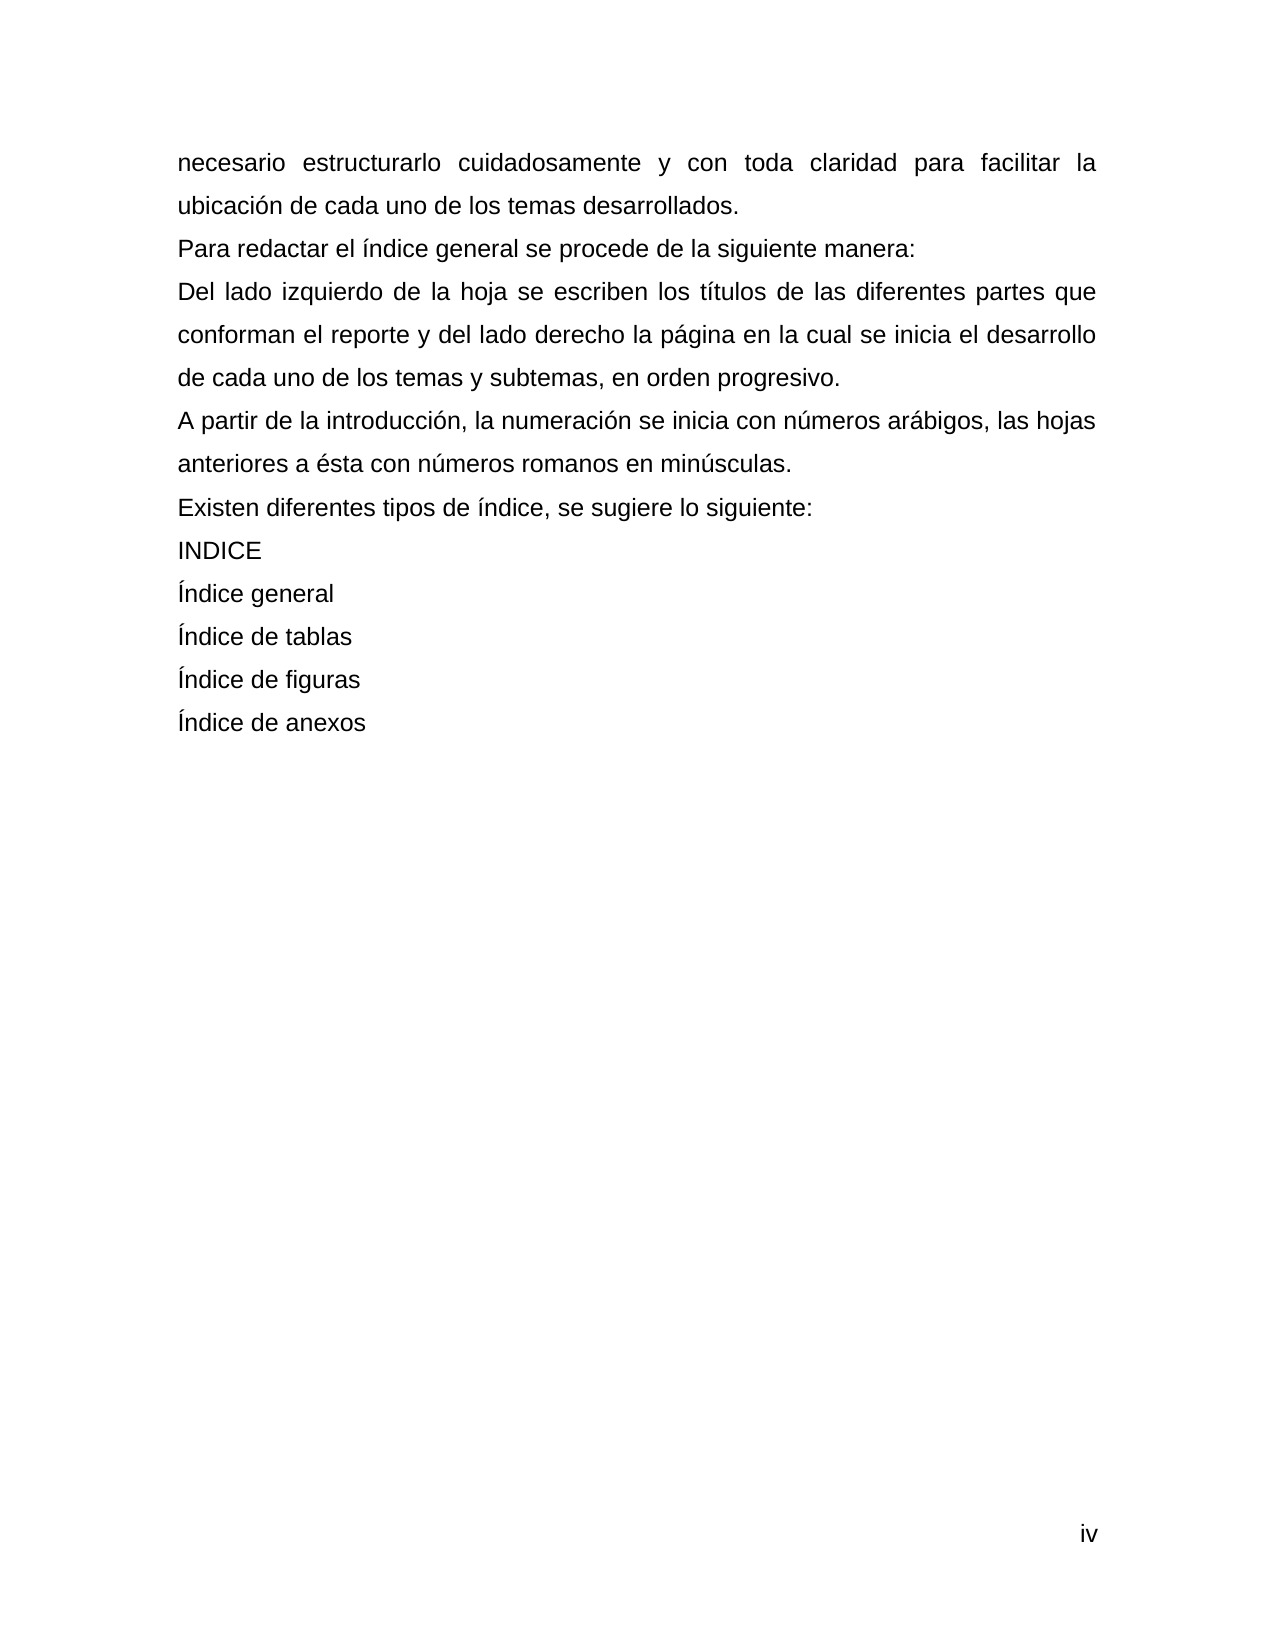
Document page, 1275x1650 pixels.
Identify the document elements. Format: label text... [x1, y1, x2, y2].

text A partir de la introducción, la numeración se inicia con números arábigos, las hojas anteriores a ésta con números romanos en minúsculas. [177, 406, 1098, 478]
text Índice general [177, 579, 1098, 608]
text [177, 148, 1098, 219]
text Índice de tablas [177, 622, 1098, 651]
text Índice de figuras [177, 665, 1098, 694]
text Del lado izquierdo de la hoja se escriben los títulos de las diferentes partes que conforman el reporte y del lado derecho la página en la cual se inicia el desarrollo de cada uno de los temas y subtemas, en orden progresivo. [177, 277, 1098, 392]
text Para redactar el índice general se procede de la siguiente manera: [177, 234, 1098, 263]
text Existen diferentes tipos de índice, se sugiere lo siguiente: [177, 493, 1098, 521]
text Índice de anexos [177, 708, 1098, 737]
text INDICE [177, 536, 1098, 564]
